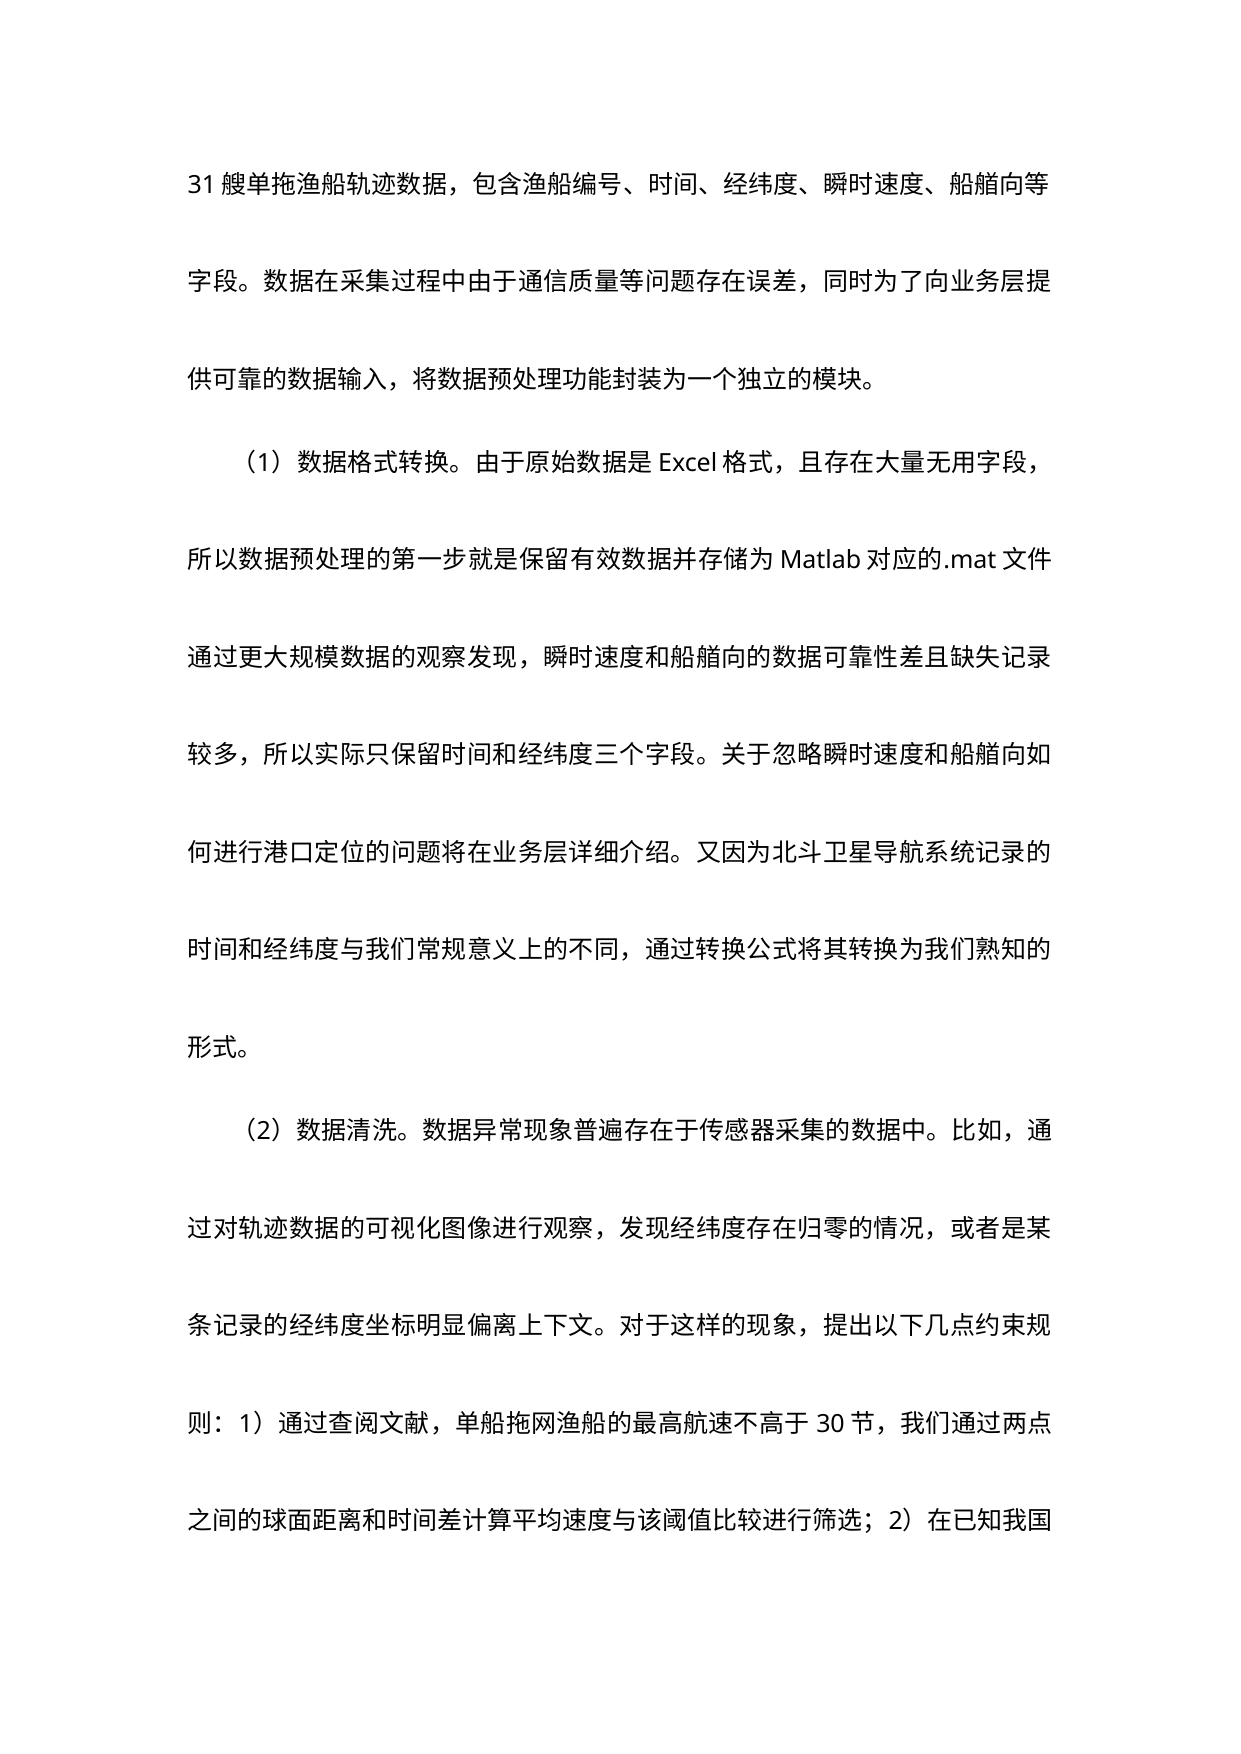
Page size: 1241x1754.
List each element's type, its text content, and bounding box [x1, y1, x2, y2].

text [187, 150, 1053, 410]
text （1）数据格式转换。由于原始数据是Excel格式，且存在大量无用字段，所以数据预处理的第一步就是保留有效数据并存储为Matlab对应的.mat文件。通过更大规模数据的观察发现，瞬时速度和船艏向的数据可靠性差且缺失记录较多，所以实际只保留时间和经纬度三个字段。关于忽略瞬时速度和船艏向如何进行港口定位的问题将在业务层详细介绍。又因为北斗卫星导航系统记录的时间和经纬度与我们常规意义上的不同，通过转换公式将其转换为我们熟知的形式。 [187, 428, 1053, 1078]
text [187, 1096, 1053, 1551]
